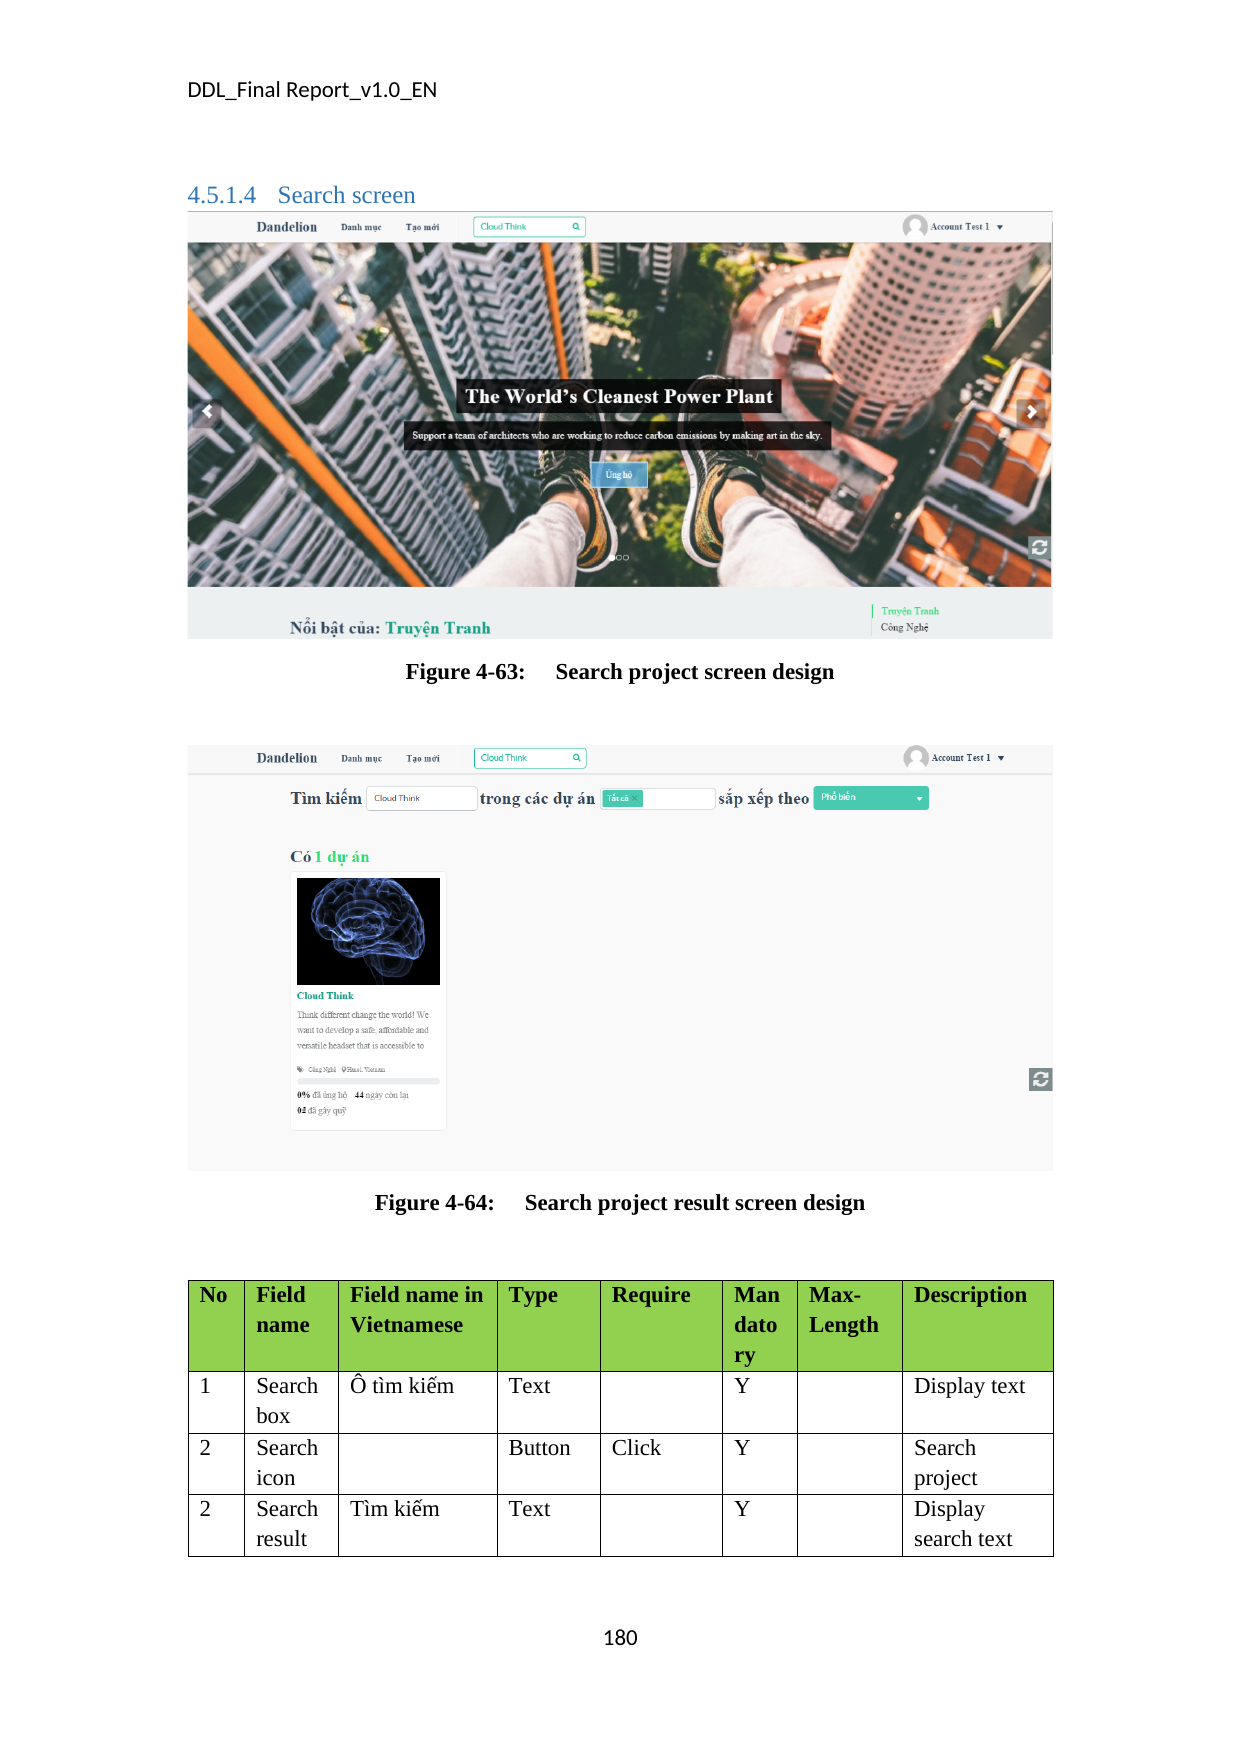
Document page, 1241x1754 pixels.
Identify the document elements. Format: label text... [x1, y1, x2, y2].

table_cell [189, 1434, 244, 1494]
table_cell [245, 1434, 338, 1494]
subtitle Search screen [187, 180, 1053, 209]
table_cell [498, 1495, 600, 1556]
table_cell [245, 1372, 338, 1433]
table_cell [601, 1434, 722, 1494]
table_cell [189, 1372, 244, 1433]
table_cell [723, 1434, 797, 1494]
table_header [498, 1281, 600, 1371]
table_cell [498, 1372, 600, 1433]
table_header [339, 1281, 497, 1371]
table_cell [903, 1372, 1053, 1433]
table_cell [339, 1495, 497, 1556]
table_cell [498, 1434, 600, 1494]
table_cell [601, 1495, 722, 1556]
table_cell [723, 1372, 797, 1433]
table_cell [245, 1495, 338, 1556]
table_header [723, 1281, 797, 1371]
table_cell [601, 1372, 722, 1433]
text Search project result screen design [187, 1189, 1053, 1216]
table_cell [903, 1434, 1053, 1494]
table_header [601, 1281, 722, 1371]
picture [187, 745, 1053, 1171]
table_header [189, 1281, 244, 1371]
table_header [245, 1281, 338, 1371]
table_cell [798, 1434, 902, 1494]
text Search project screen design [187, 658, 1053, 684]
picture [187, 211, 1053, 639]
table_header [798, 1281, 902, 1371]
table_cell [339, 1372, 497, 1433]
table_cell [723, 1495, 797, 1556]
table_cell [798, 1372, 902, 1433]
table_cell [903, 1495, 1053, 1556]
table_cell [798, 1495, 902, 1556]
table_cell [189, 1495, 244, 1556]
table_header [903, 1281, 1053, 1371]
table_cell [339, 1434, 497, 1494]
